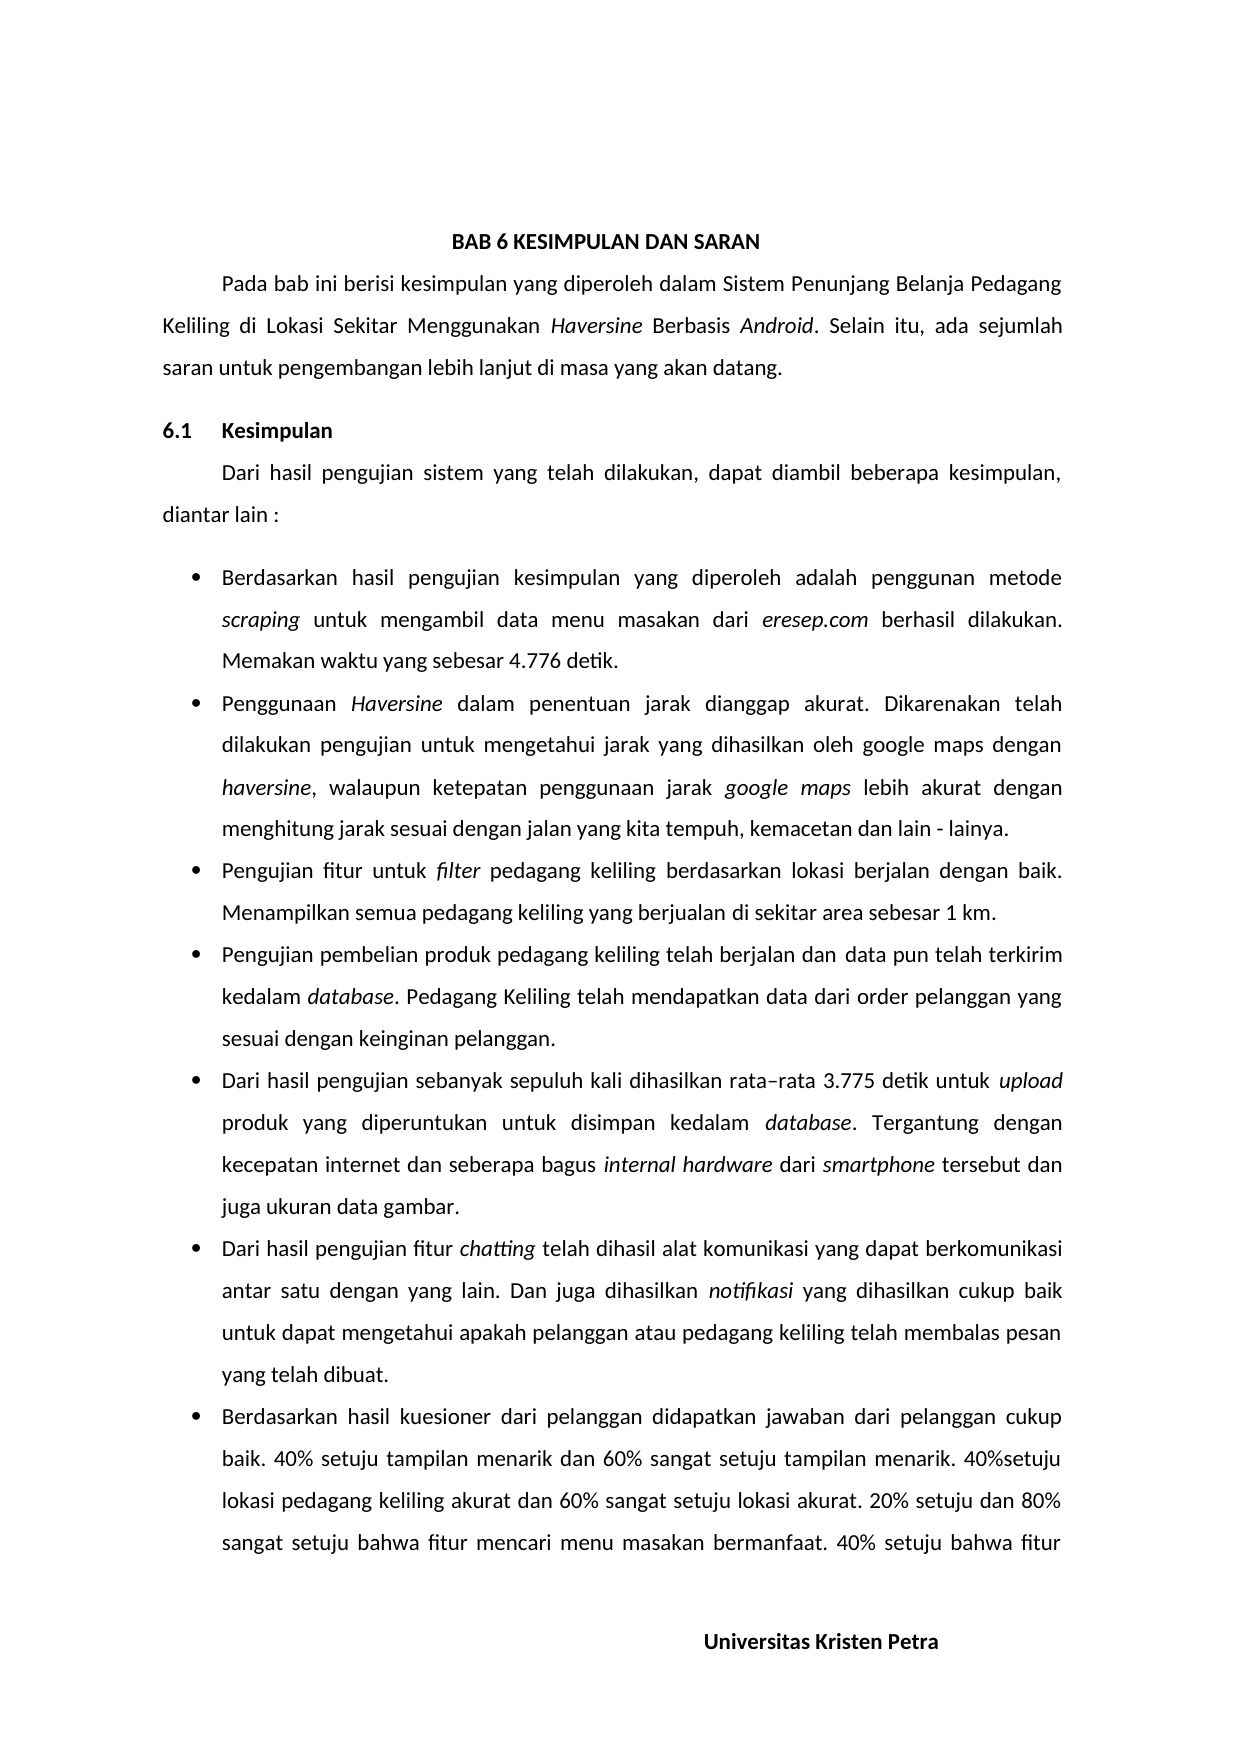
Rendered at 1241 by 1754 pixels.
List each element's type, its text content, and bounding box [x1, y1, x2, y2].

subtitle BAB 6 KESIMPULAN DAN SARAN [103, 227, 1063, 255]
list Pengujian pembelian produk pedagang keliling telah berjalan dan data pun telah terkirim kedalam database. Pedagang Keliling telah mendapatkan data dari order pelanggan yang sesuai dengan keinginan pelanggan. [192, 941, 1063, 1052]
list Dari hasil pengujian sebanyak sepuluh kali dihasilkan rata–rata 3.775 detik untuk upload produk yang diperuntukan untuk disimpan kedalam database. Tergantung dengan kecepatan internet dan seberapa bagus internal hardware dari smartphone tersebut dan juga ukuran data gambar. [192, 1066, 1063, 1220]
text Pada bab ini berisi kesimpulan yang diperoleh dalam Sistem Penunjang Belanja Pedagang Keliling di Lokasi Sekitar Menggunakan Haversine Berbasis Android. Selain itu, ada sejumlah saran untuk pengembangan lebih lanjut di masa yang akan datang. [162, 269, 1063, 381]
subtitle Kesimpulan [162, 416, 1063, 444]
list Penggunaan Haversine dalam penentuan jarak dianggap akurat. Dikarenakan telah dilakukan pengujian untuk mengetahui jarak yang dihasilkan oleh google maps dengan haversine, walaupun ketepatan penggunaan jarak google maps lebih akurat dengan menghitung jarak sesuai dengan jalan yang kita tempuh, kemacetan dan lain - lainya. [192, 689, 1063, 843]
list Pengujian fitur untuk filter pedagang keliling berdasarkan lokasi berjalan dengan baik. Menampilkan semua pedagang keliling yang berjualan di sekitar area sebesar 1 km. [192, 857, 1063, 927]
list Dari hasil pengujian fitur chatting telah dihasil alat komunikasi yang dapat berkomunikasi antar satu dengan yang lain. Dan juga dihasilkan notifikasi yang dihasilkan cukup baik untuk dapat mengetahui apakah pelanggan atau pedagang keliling telah membalas pesan yang telah dibuat. [192, 1234, 1063, 1388]
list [192, 1402, 1063, 1556]
list Berdasarkan hasil pengujian kesimpulan yang diperoleh adalah penggunan metode scraping untuk mengambil data menu masakan dari eresep.com berhasil dilakukan. Memakan waktu yang sebesar 4.776 detik. [192, 563, 1063, 675]
text Dari hasil pengujian sistem yang telah dilakukan, dapat diambil beberapa kesimpulan, diantar lain : [162, 458, 1063, 528]
